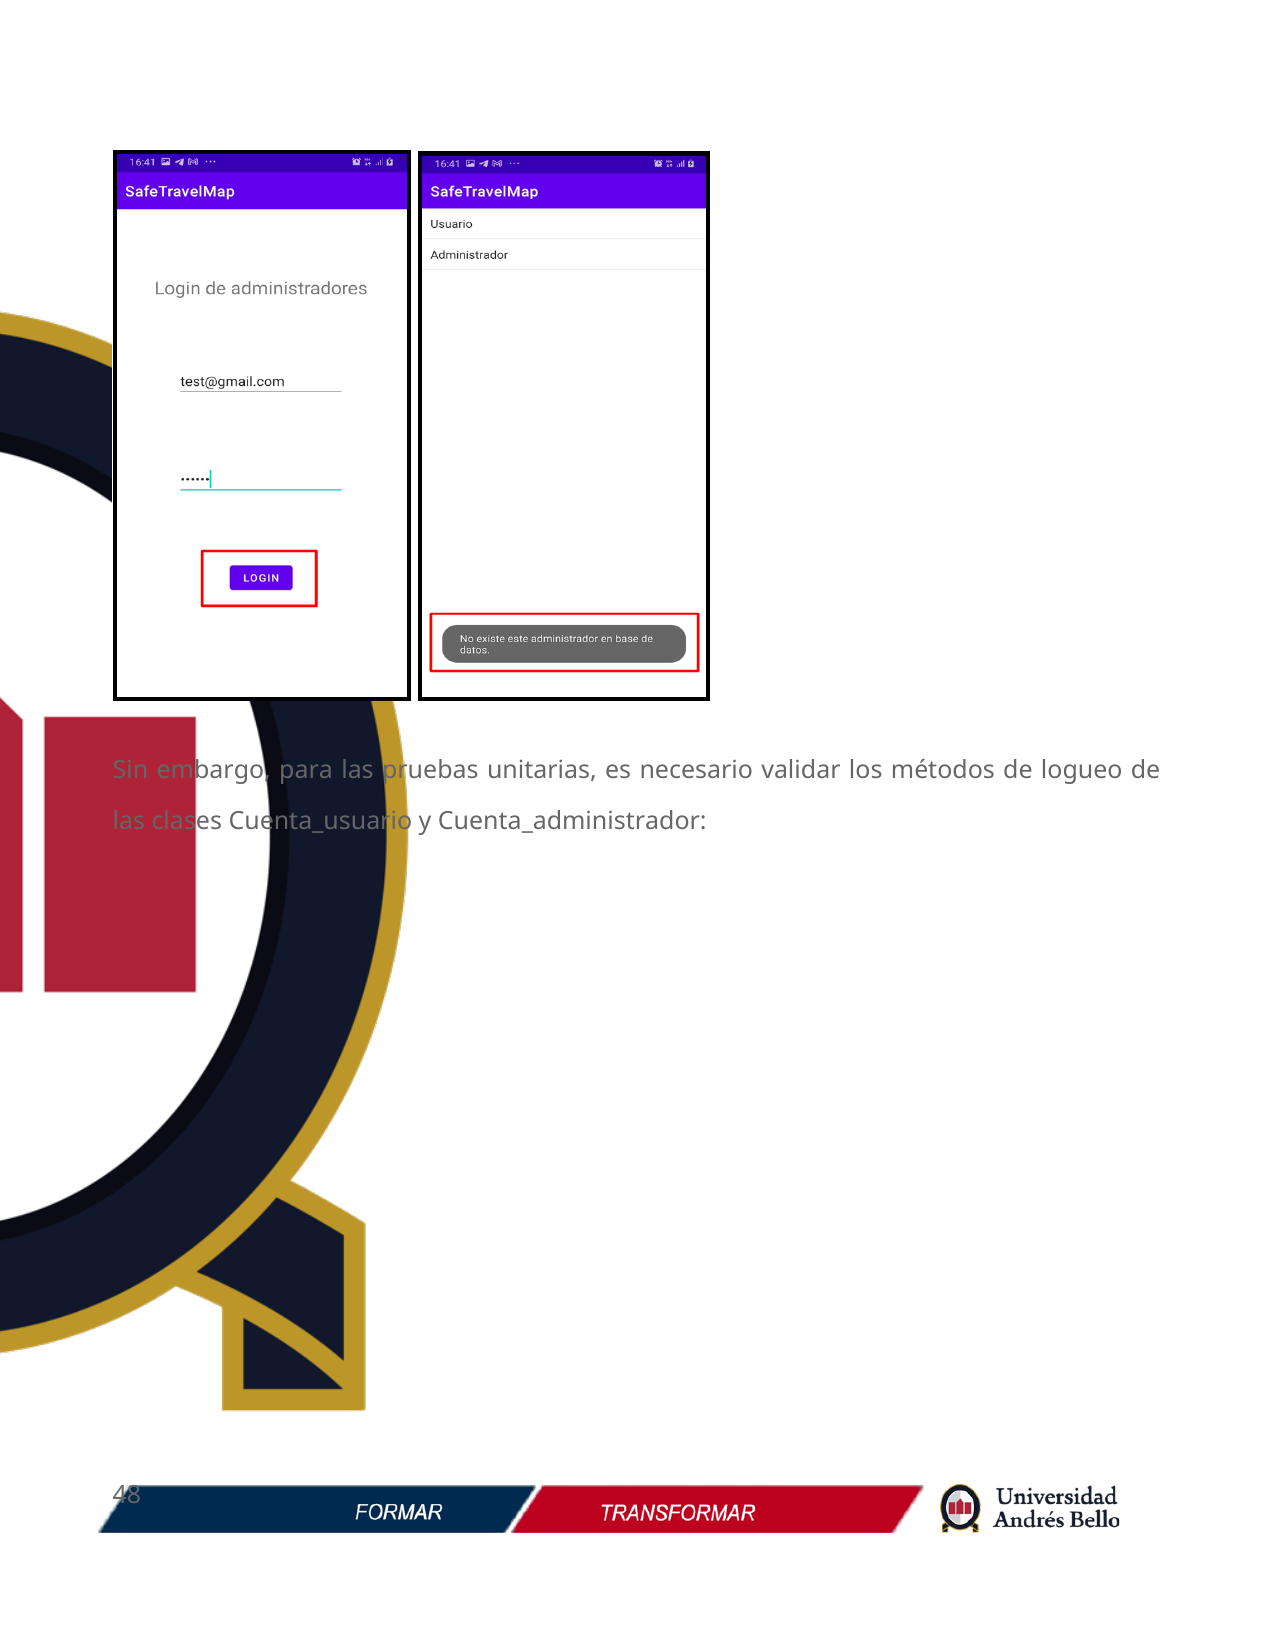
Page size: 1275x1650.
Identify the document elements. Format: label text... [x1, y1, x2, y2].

picture [0, 299, 422, 1423]
picture [97, 1483, 1120, 1533]
picture [422, 156, 706, 697]
picture [117, 154, 407, 697]
text Sin embargo, para las pruebas unitarias, es necesario validar los métodos de logueo de las clases Cuenta_usuario y Cuenta_administrador: [112, 752, 1162, 837]
